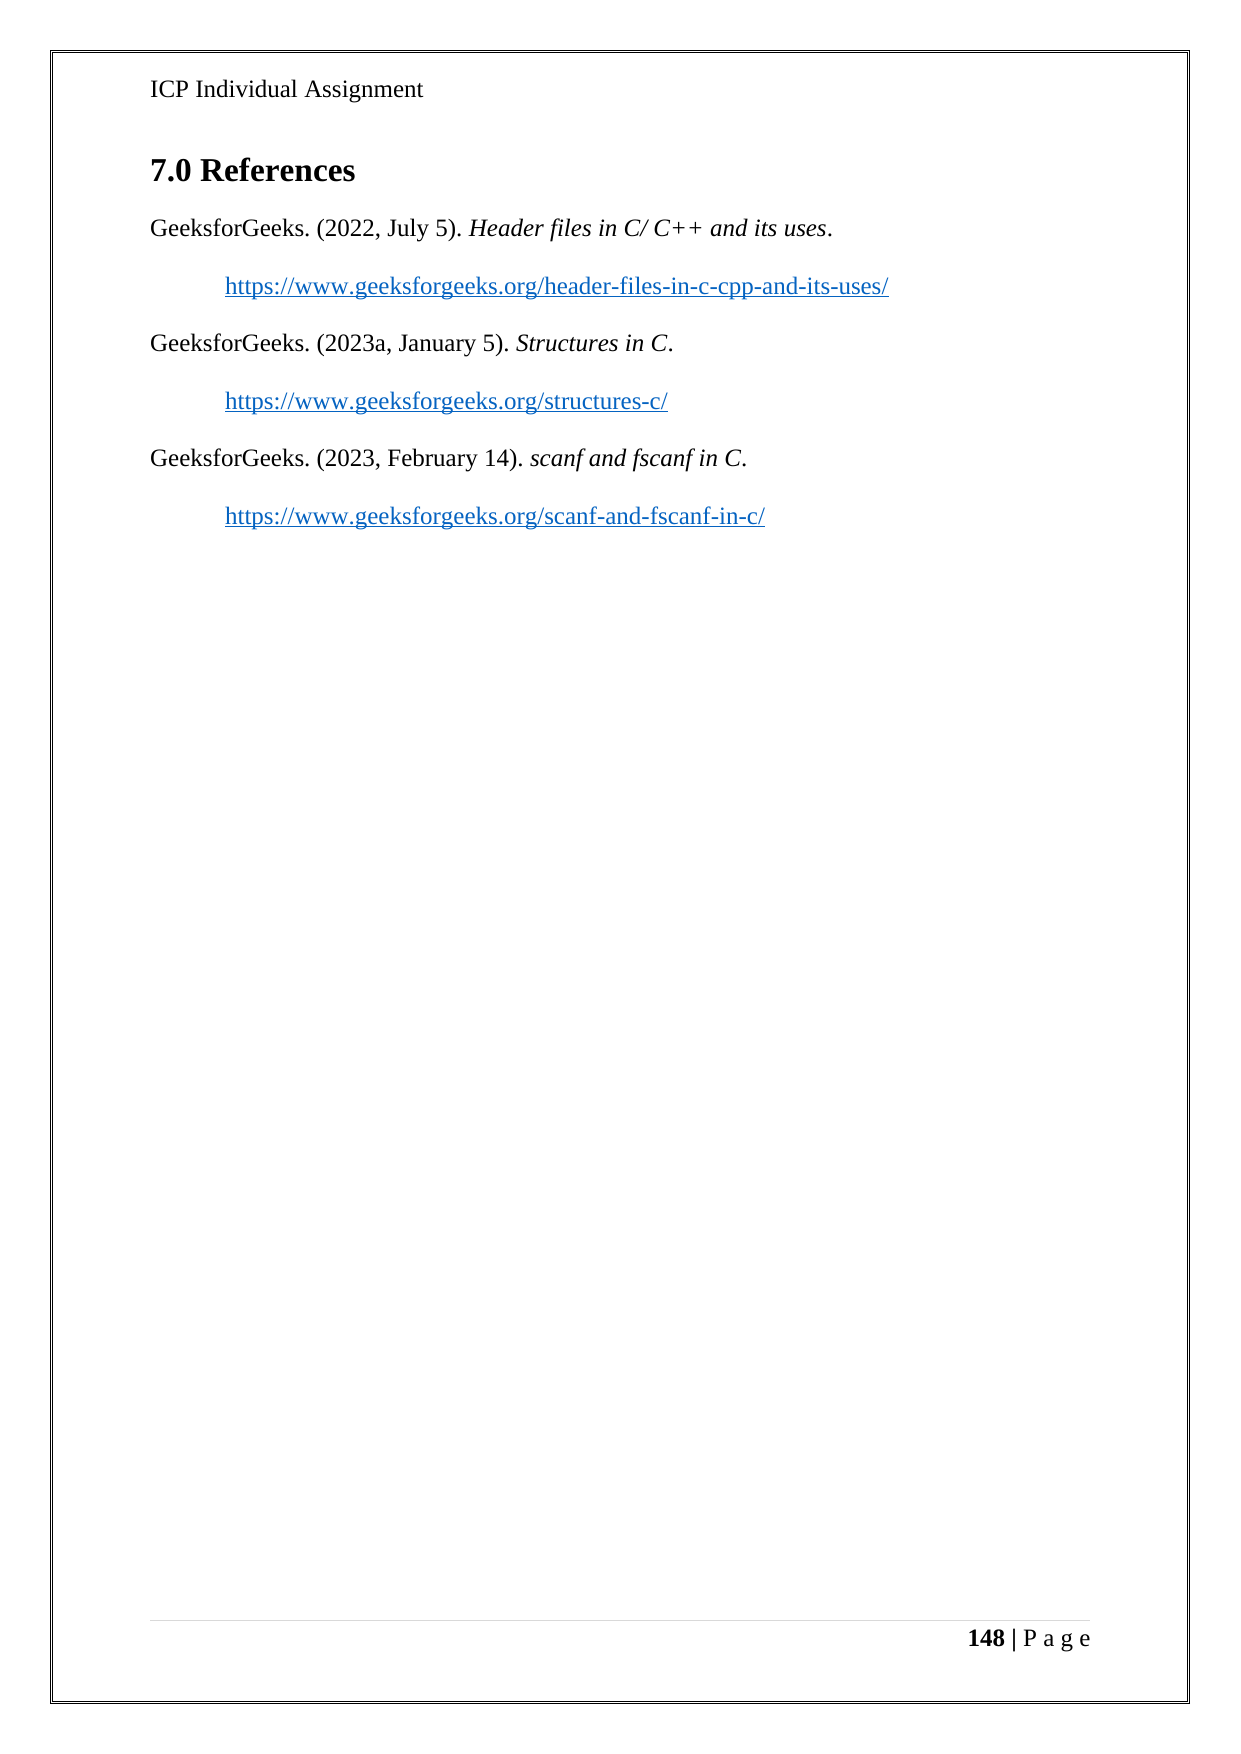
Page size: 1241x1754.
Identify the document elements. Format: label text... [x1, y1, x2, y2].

subtitle 7.0 References [150, 150, 1090, 188]
text GeeksforGeeks. (2023a, January 5). Structures in C. https://www.geeksforgeeks.org/structures-c/ [150, 328, 1090, 414]
text GeeksforGeeks. (2022, July 5). Header files in C/ C++ and its uses. https://www.geeksforgeeks.org/header-files-in-c-cpp-and-its-uses/ [150, 213, 1090, 299]
text GeeksforGeeks. (2023, February 14). scanf and fscanf in C. https://www.geeksforgeeks.org/scanf-and-fscanf-in-c/ [150, 443, 1090, 529]
